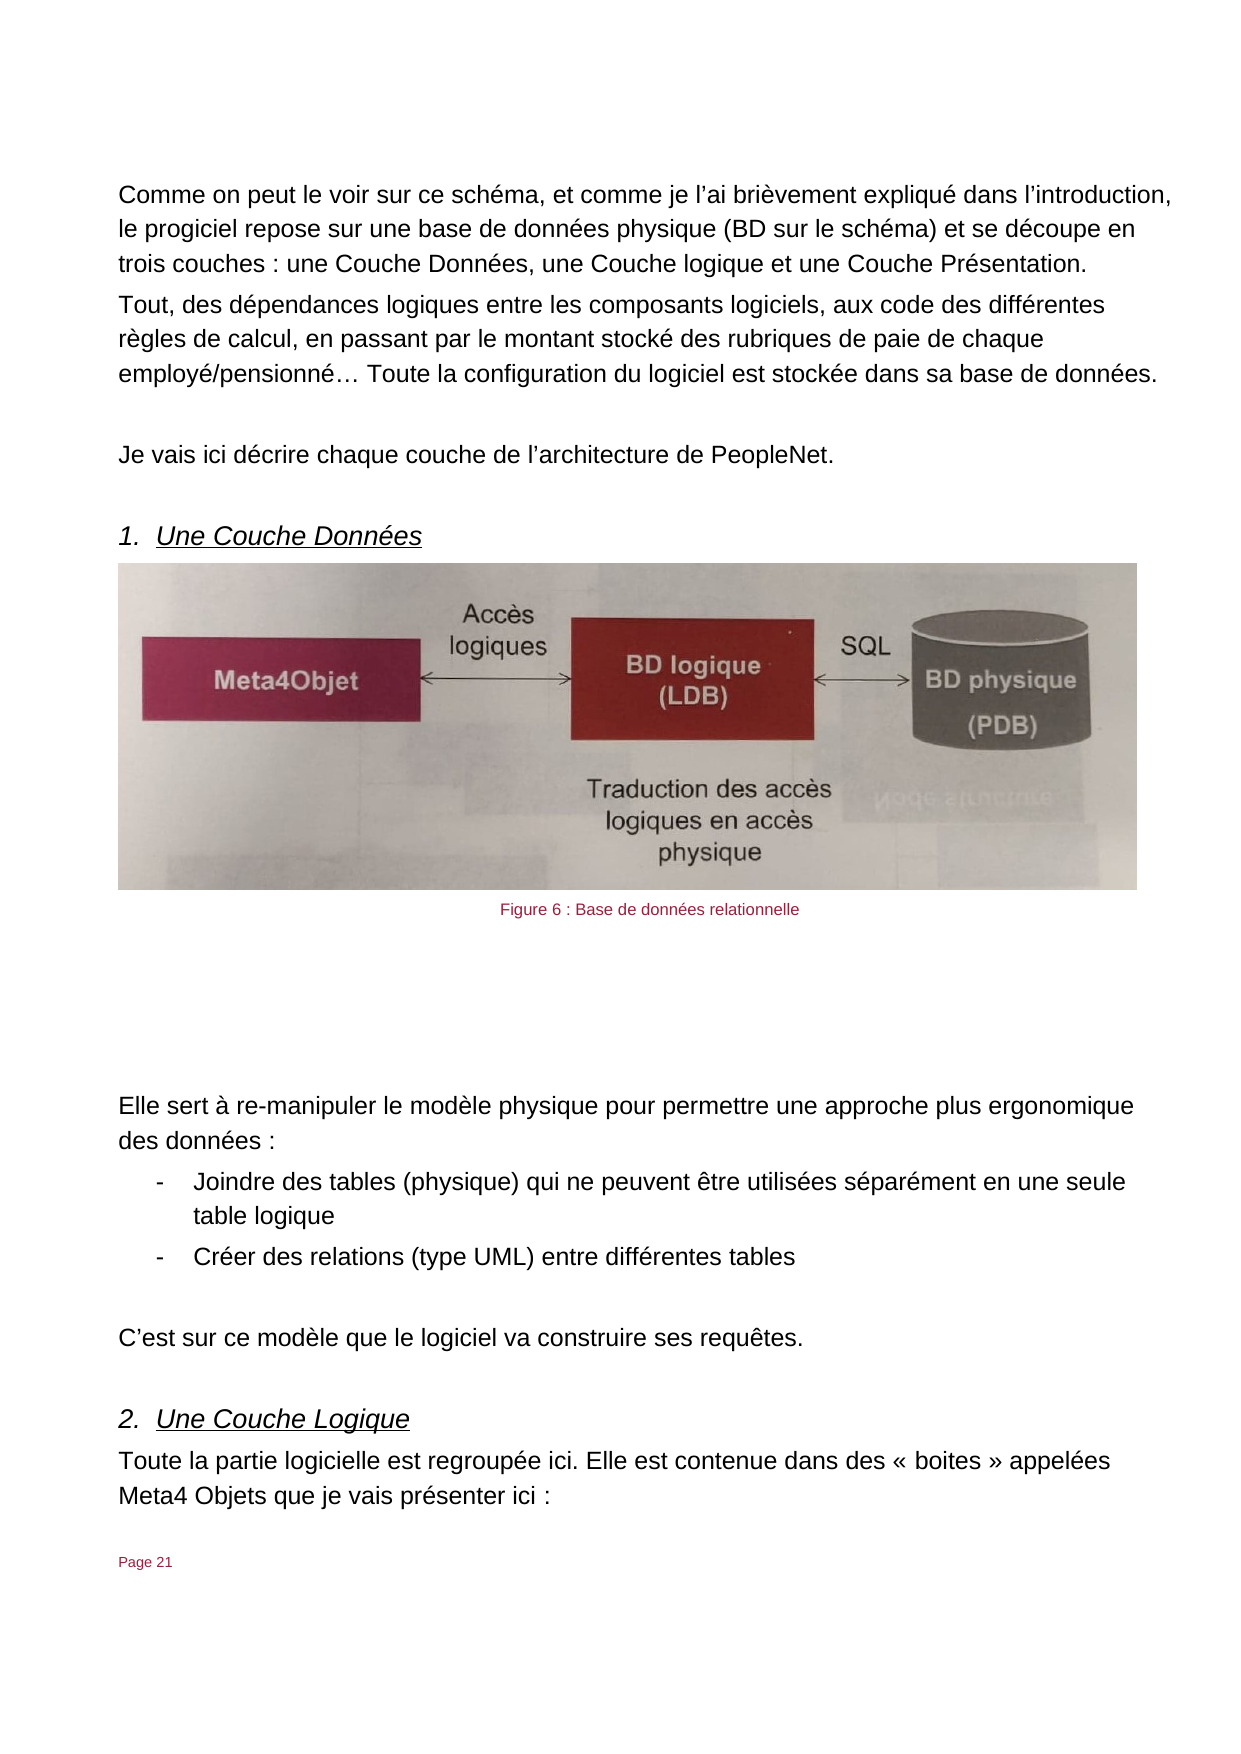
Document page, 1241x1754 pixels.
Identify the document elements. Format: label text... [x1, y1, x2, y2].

list Créer des relations (type UML) entre différentes tables [156, 1242, 1181, 1271]
text Figure 6 : Base de données relationnelle [118, 899, 1181, 918]
text Toute la partie logicielle est regroupée ici. Elle est contenue dans des « boites » appelées Meta4 Objets que je vais présenter ici : [118, 1446, 1181, 1509]
list Joindre des tables (physique) qui ne peuvent être utilisées séparément en une seule table logique [156, 1167, 1181, 1230]
text C’est sur ce modèle que le logiciel va construire ses requêtes. [118, 1323, 1181, 1352]
text Elle sert à re-manipuler le modèle physique pour permettre une approche plus ergonomique des données : [118, 1091, 1181, 1154]
text Comme on peut le voir sur ce schéma, et comme je l’ai brièvement expliqué dans l’introduction, le progiciel repose sur une base de données physique (BD sur le schéma) et se découpe en trois couches : une Couche Données, une Couche logique et une Couche Présentation. [118, 180, 1181, 278]
picture [118, 563, 1137, 890]
text Tout, des dépendances logiques entre les composants logiciels, aux code des différentes règles de calcul, en passant par le montant stocké des rubriques de paie de chaque employé/pensionné… Toute la configuration du logiciel est stockée dans sa base de données. [118, 290, 1181, 387]
subtitle Une Couche Logique [118, 1403, 1181, 1434]
text Je vais ici décrire chaque couche de l’architecture de PeopleNet. [118, 440, 1181, 469]
subtitle Une Couche Données [118, 519, 1181, 551]
